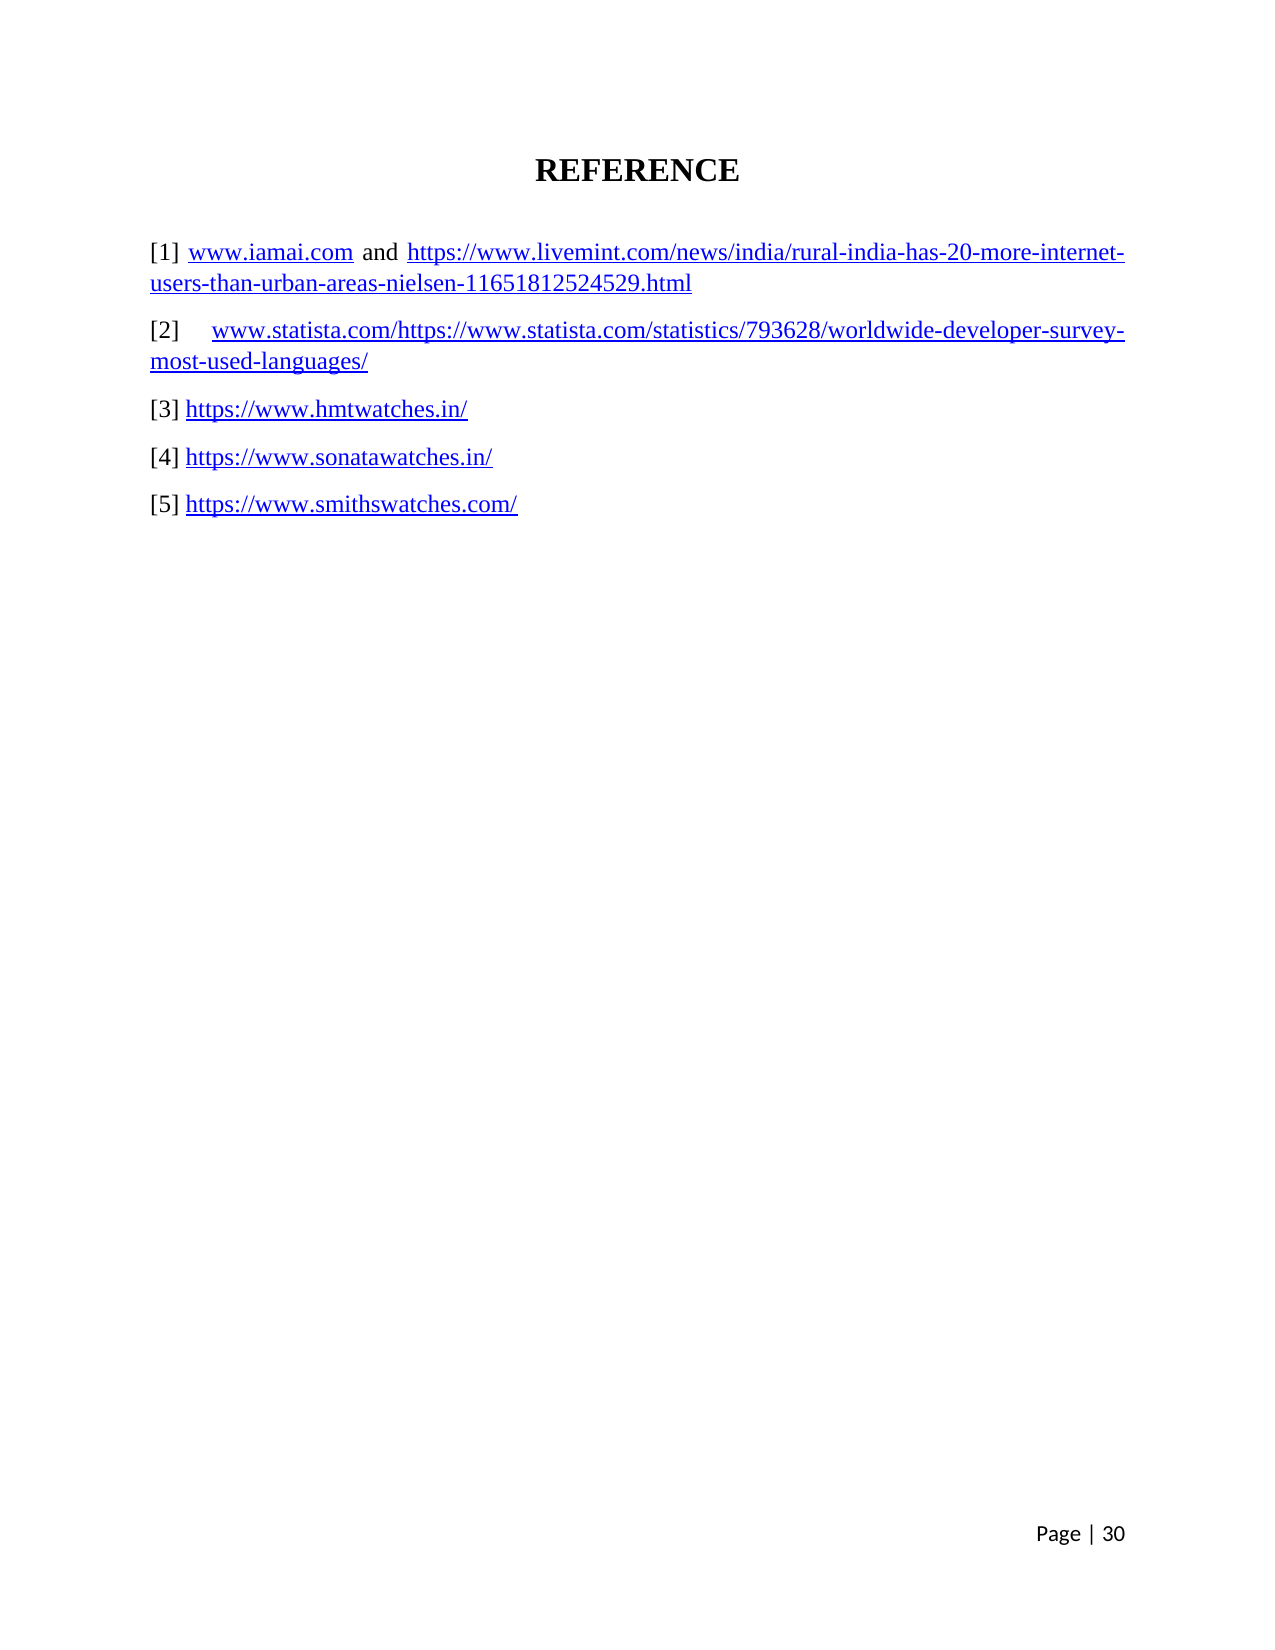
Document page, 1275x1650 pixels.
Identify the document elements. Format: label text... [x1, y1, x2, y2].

text [1] www.iamai.com and https://www.livemint.com/news/india/rural-india-has-20-more-internet- users-than-urban-areas-nielsen-11651812524529.html [150, 237, 1125, 296]
text REFERENCE [150, 150, 1125, 188]
text [3] https://www.hmtwatches.in/ [150, 394, 1125, 423]
text [2] www.statista.com/https://www.statista.com/statistics/793628/worldwide-developer-survey-most-used-languages/ [150, 315, 1125, 375]
text [4] https://www.sonatawatches.in/ [150, 442, 1125, 471]
text [5] https://www.smithswatches.com/ [150, 489, 1125, 518]
